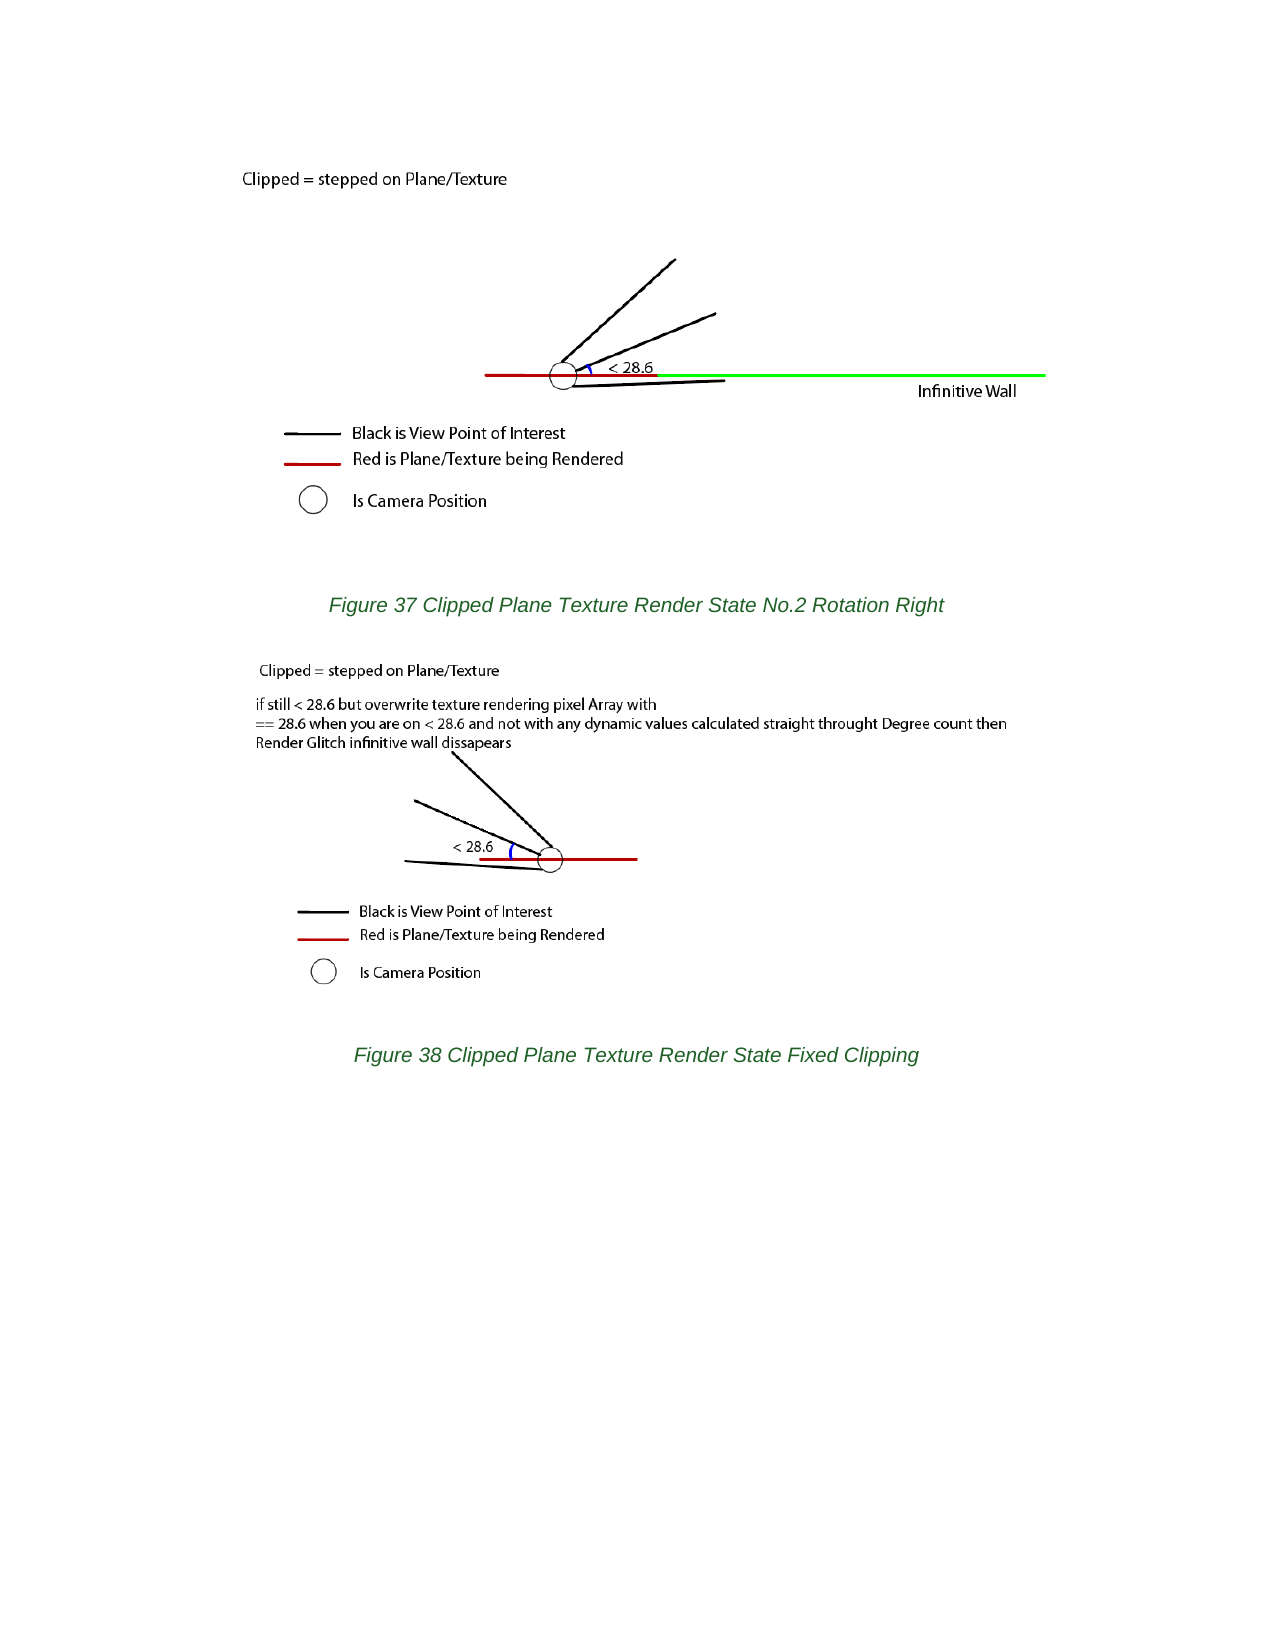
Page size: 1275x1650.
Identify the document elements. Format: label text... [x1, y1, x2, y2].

picture [241, 650, 1034, 1012]
picture [229, 150, 1046, 563]
text Figure 42 Clipped Plane Texture Render State Fixed Clipping [150, 1043, 1125, 1067]
text Figure 41 Clipped Plane Texture Render State No.2 Rotation Right [150, 593, 1125, 617]
